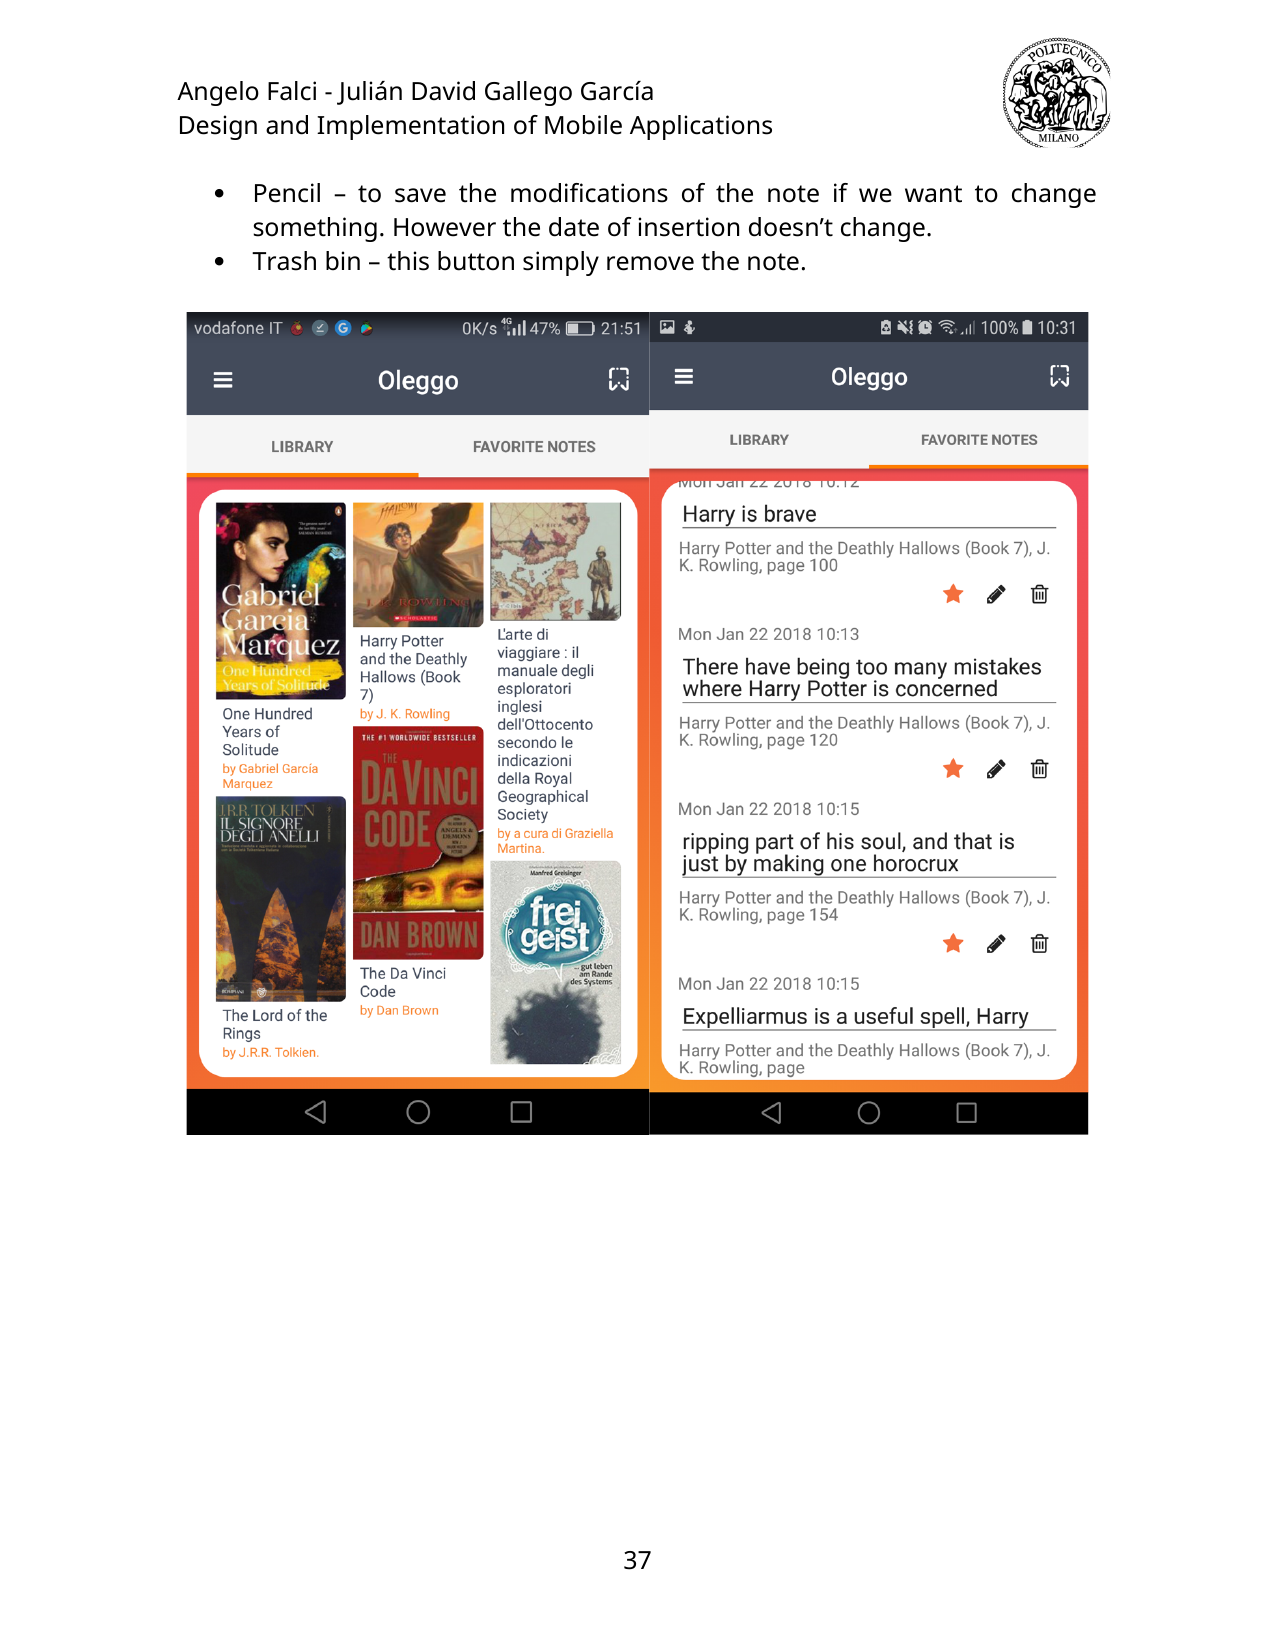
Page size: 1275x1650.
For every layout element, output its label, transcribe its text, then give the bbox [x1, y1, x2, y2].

list Pencil – to save the modifications of the note if we want to change something. However the date of insertion doesn’t change. [215, 176, 1098, 244]
list Trash bin – this button simply remove the note. [215, 244, 1098, 278]
picture [186, 312, 1089, 1135]
picture [1001, 37, 1110, 146]
